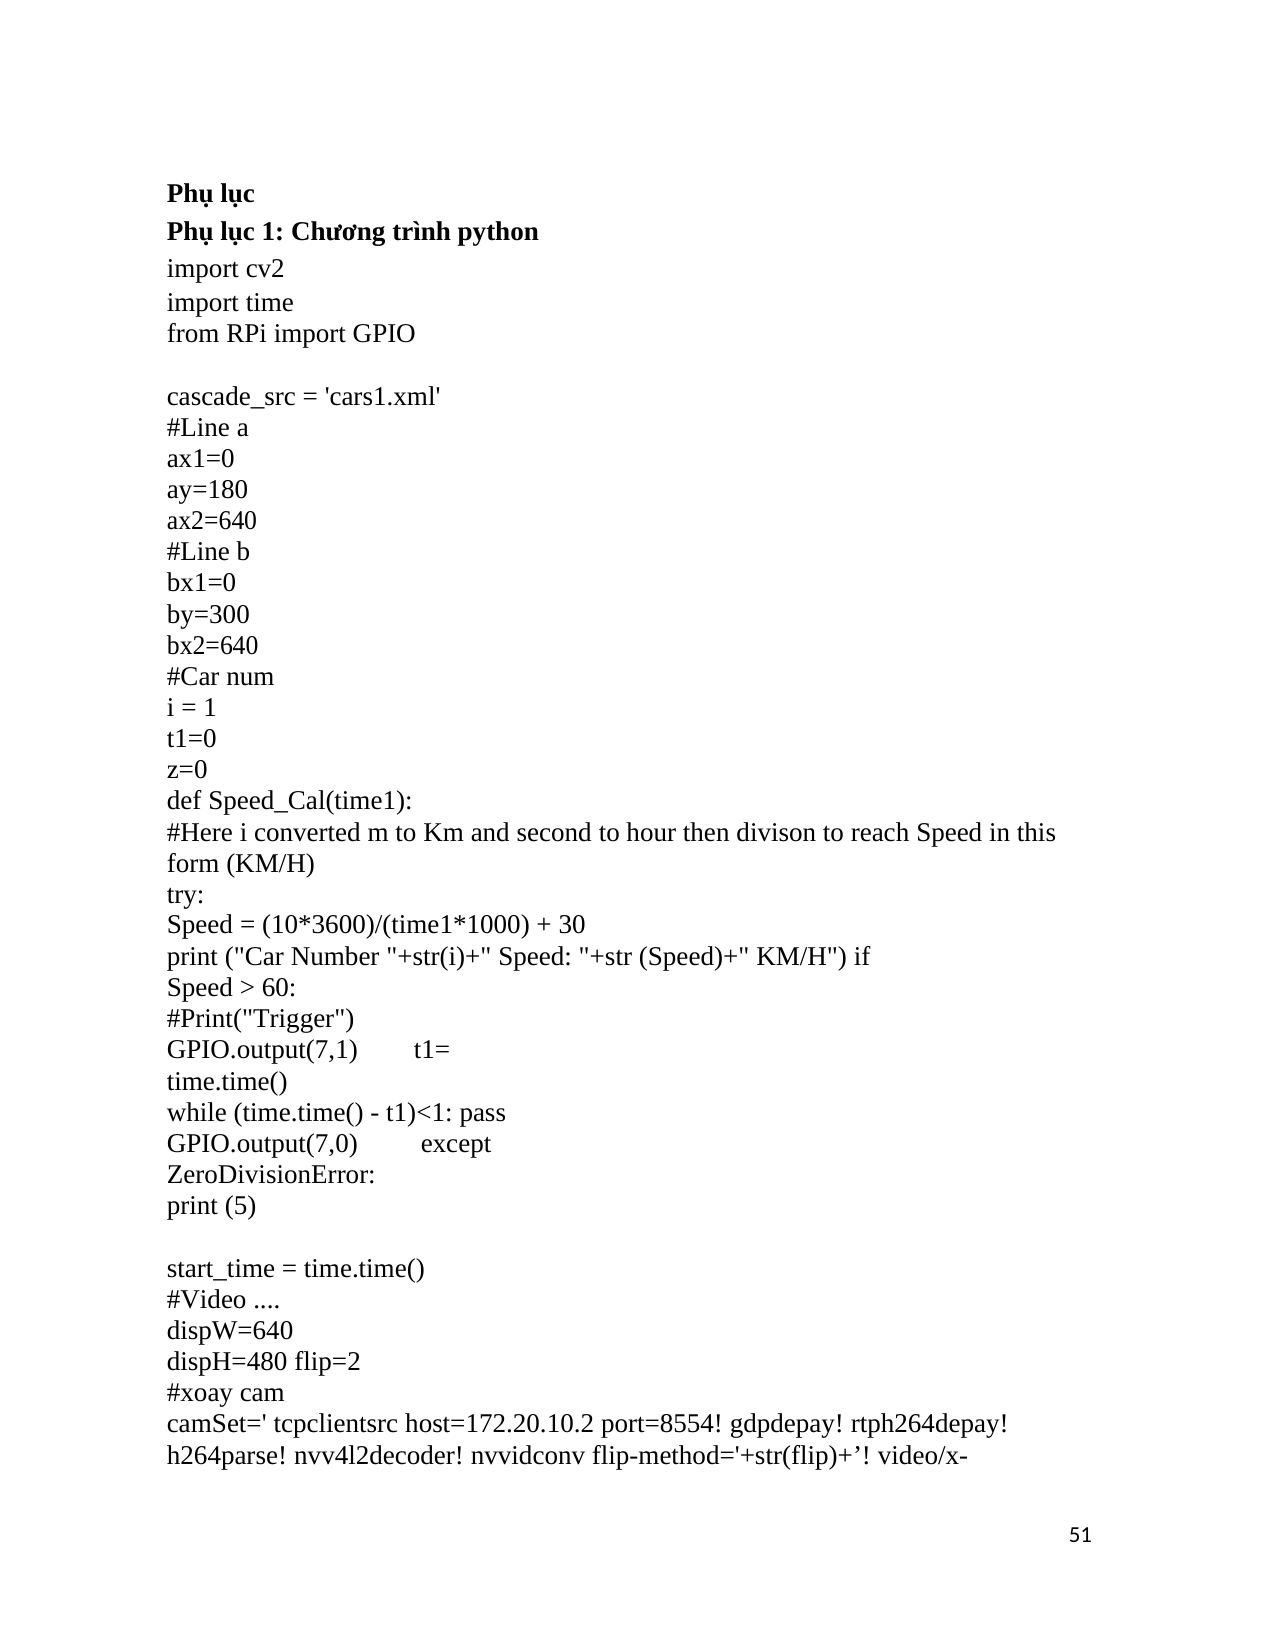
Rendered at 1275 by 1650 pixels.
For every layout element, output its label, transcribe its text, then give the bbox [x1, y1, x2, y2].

text z=0 [167, 753, 1250, 784]
text #Line b bx1=0 by=300 bx2=640 [167, 535, 300, 660]
text import cv2 import time [167, 252, 306, 317]
text print (5) [167, 1189, 1250, 1221]
text t1=0 [167, 722, 1250, 753]
text while (time.time() - t1)<1: pass [167, 1096, 544, 1127]
text Phụ lục 1: Chương trình python [167, 215, 1250, 246]
text cascade_src = 'cars1.xml' #Line a [167, 379, 453, 442]
text print ("Car Number "+str(i)+" Speed: "+str (Speed)+" KM/H") if Speed > 60: [167, 940, 912, 1002]
text dispW=640 dispH=480 flip=2 #xoay cam [167, 1314, 368, 1408]
text #Print("Trigger") GPIO.output(7,1) t1= time.time() [167, 1002, 450, 1096]
text Phụ lục [167, 177, 1250, 208]
text from RPi import GPIO [167, 319, 1250, 348]
text Speed = (10*3600)/(time1*1000) + 30 [167, 909, 1250, 940]
text #Here i converted m to Km and second to hour then divison to reach Speed in this form (KM/H) [167, 816, 1093, 878]
text try: [167, 878, 1250, 909]
text def Speed_Cal(time1): [167, 784, 1250, 816]
text GPIO.output(7,0) except ZeroDivisionError: [167, 1127, 491, 1189]
text start_time = time.time() #Video .... [167, 1252, 436, 1314]
text camSet=' tcpclientsrc host=172.20.10.2 port=8554! gdpdepay! rtph264depay! h264parse! nvv4l2decoder! nvvidconv flip-method='+str(flip)+’! video/x- [167, 1408, 1019, 1470]
text #Car num i = 1 [167, 660, 285, 722]
text ax1=0 ay=180 ax2=640 [167, 442, 300, 535]
